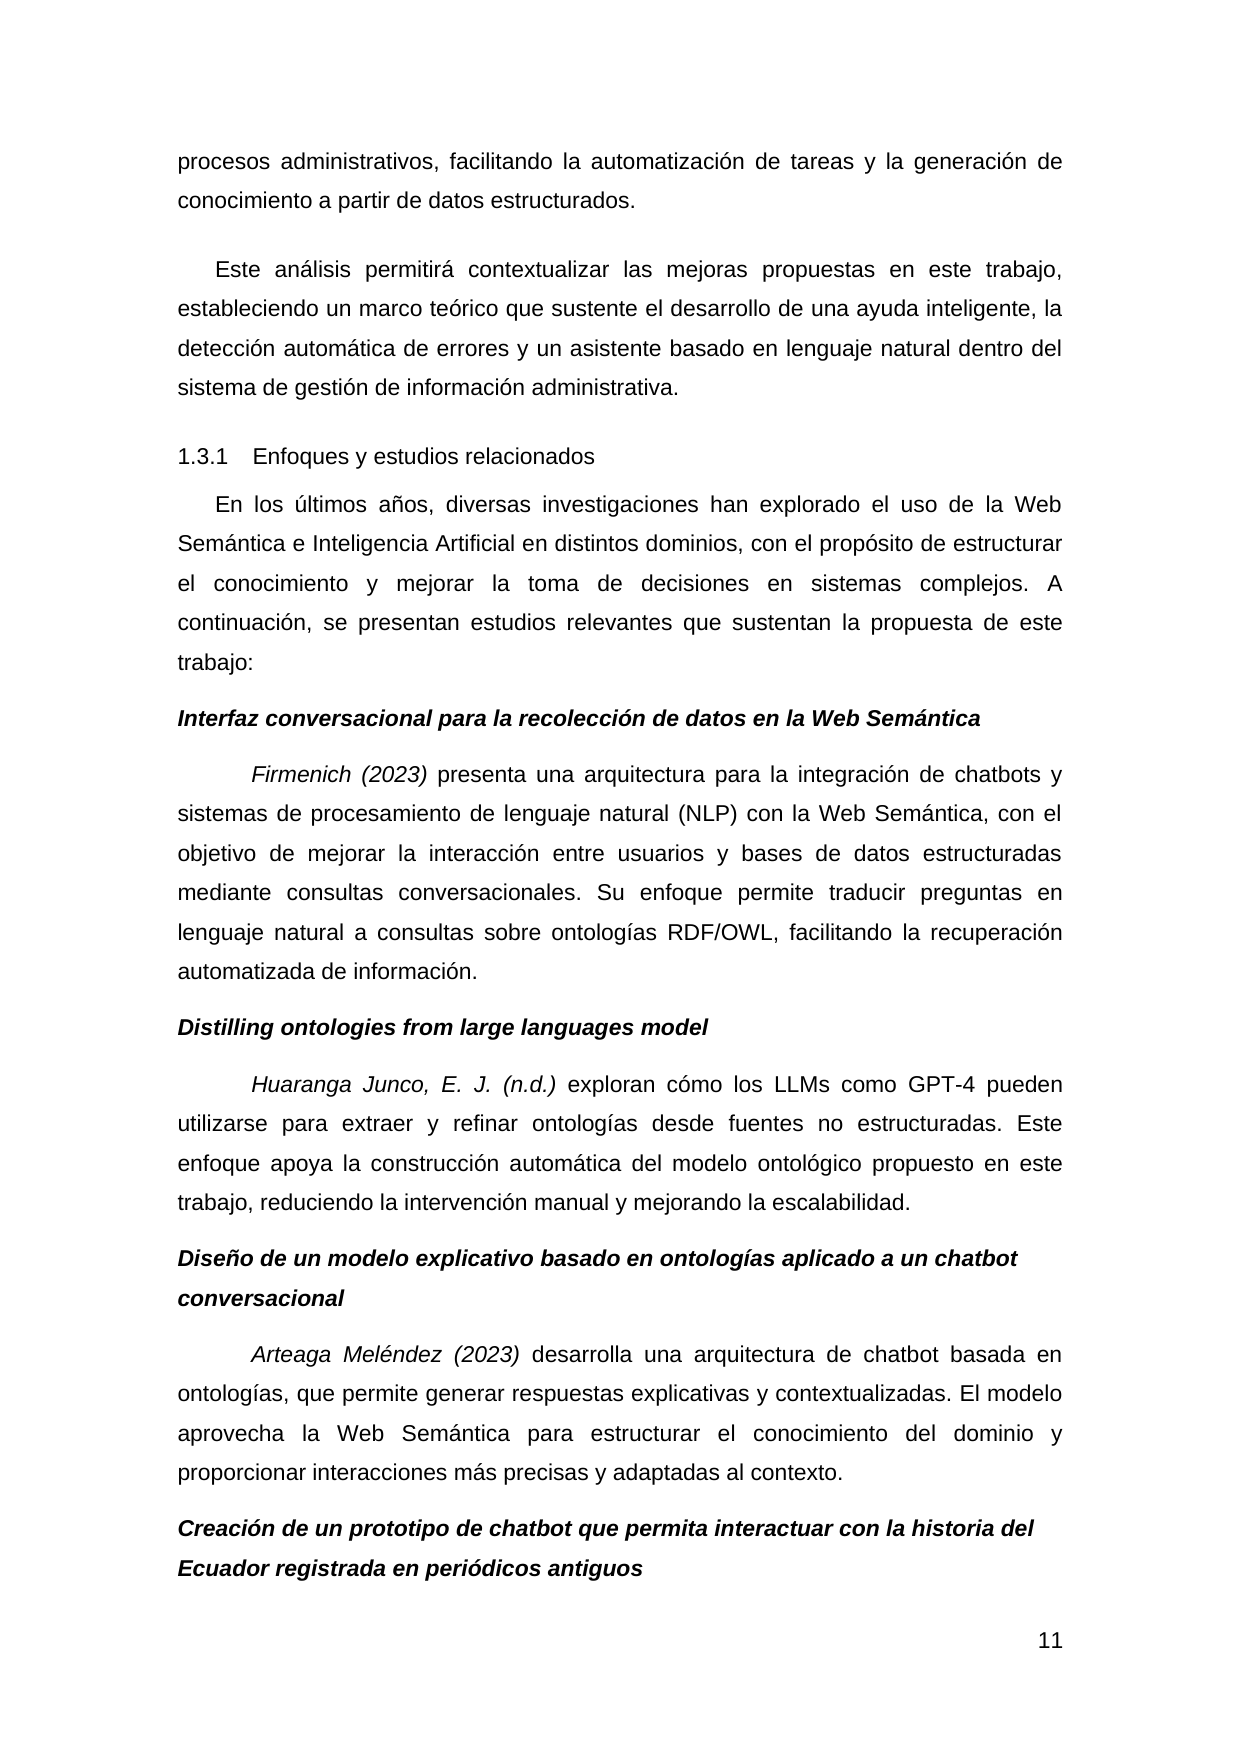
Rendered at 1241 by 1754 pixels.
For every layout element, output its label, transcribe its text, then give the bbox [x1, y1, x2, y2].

text En los últimos años, diversas investigaciones han explorado el uso de la Web Semántica e Inteligencia Artificial en distintos dominios, con el propósito de estructurar el conocimiento y mejorar la toma de decisiones en sistemas complejos. A continuación, se presentan estudios relevantes que sustentan la propuesta de este trabajo: [177, 491, 1063, 675]
text Huaranga Junco, E. J. (n.d.) exploran cómo los LLMs como GPT-4 pueden utilizarse para extraer y refinar ontologías desde fuentes no estructuradas. Este enfoque apoya la construcción automática del modelo ontológico propuesto en este trabajo, reduciendo la intervención manual y mejorando la escalabilidad. [177, 1071, 1063, 1215]
text Arteaga Meléndez (2023) desarrolla una arquitectura de chatbot basada en ontologías, que permite generar respuestas explicativas y contextualizadas. El modelo aprovecha la Web Semántica para estructurar el conocimiento del dominio y proporcionar interacciones más precisas y adaptadas al contexto. [177, 1341, 1063, 1486]
text Creación de un prototipo de chatbot que permita interactuar con la historia del Ecuador registrada en periódicos antiguos [177, 1515, 1063, 1581]
text Distilling ontologies from large languages model [177, 1014, 1063, 1041]
text Este análisis permitirá contextualizar las mejoras propuestas en este trabajo, estableciendo un marco teórico que sustente el desarrollo de una ayuda inteligente, la detección automática de errores y un asistente basado en lenguaje natural dentro del sistema de gestión de información administrativa. [177, 256, 1063, 401]
text Diseño de un modelo explicativo basado en ontologías aplicado a un chatbot conversacional [177, 1245, 1063, 1311]
text Interfaz conversacional para la recolección de datos en la Web Semántica [177, 705, 1063, 731]
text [177, 148, 1063, 213]
subtitle Enfoques y estudios relacionados [177, 443, 1063, 469]
text Firmenich (2023) presenta una arquitectura para la integración de chatbots y sistemas de procesamiento de lenguaje natural (NLP) con la Web Semántica, con el objetivo de mejorar la interacción entre usuarios y bases de datos estructuradas mediante consultas conversacionales. Su enfoque permite traducir preguntas en lenguaje natural a consultas sobre ontologías RDF/OWL, facilitando la recuperación automatizada de información. [177, 761, 1063, 984]
